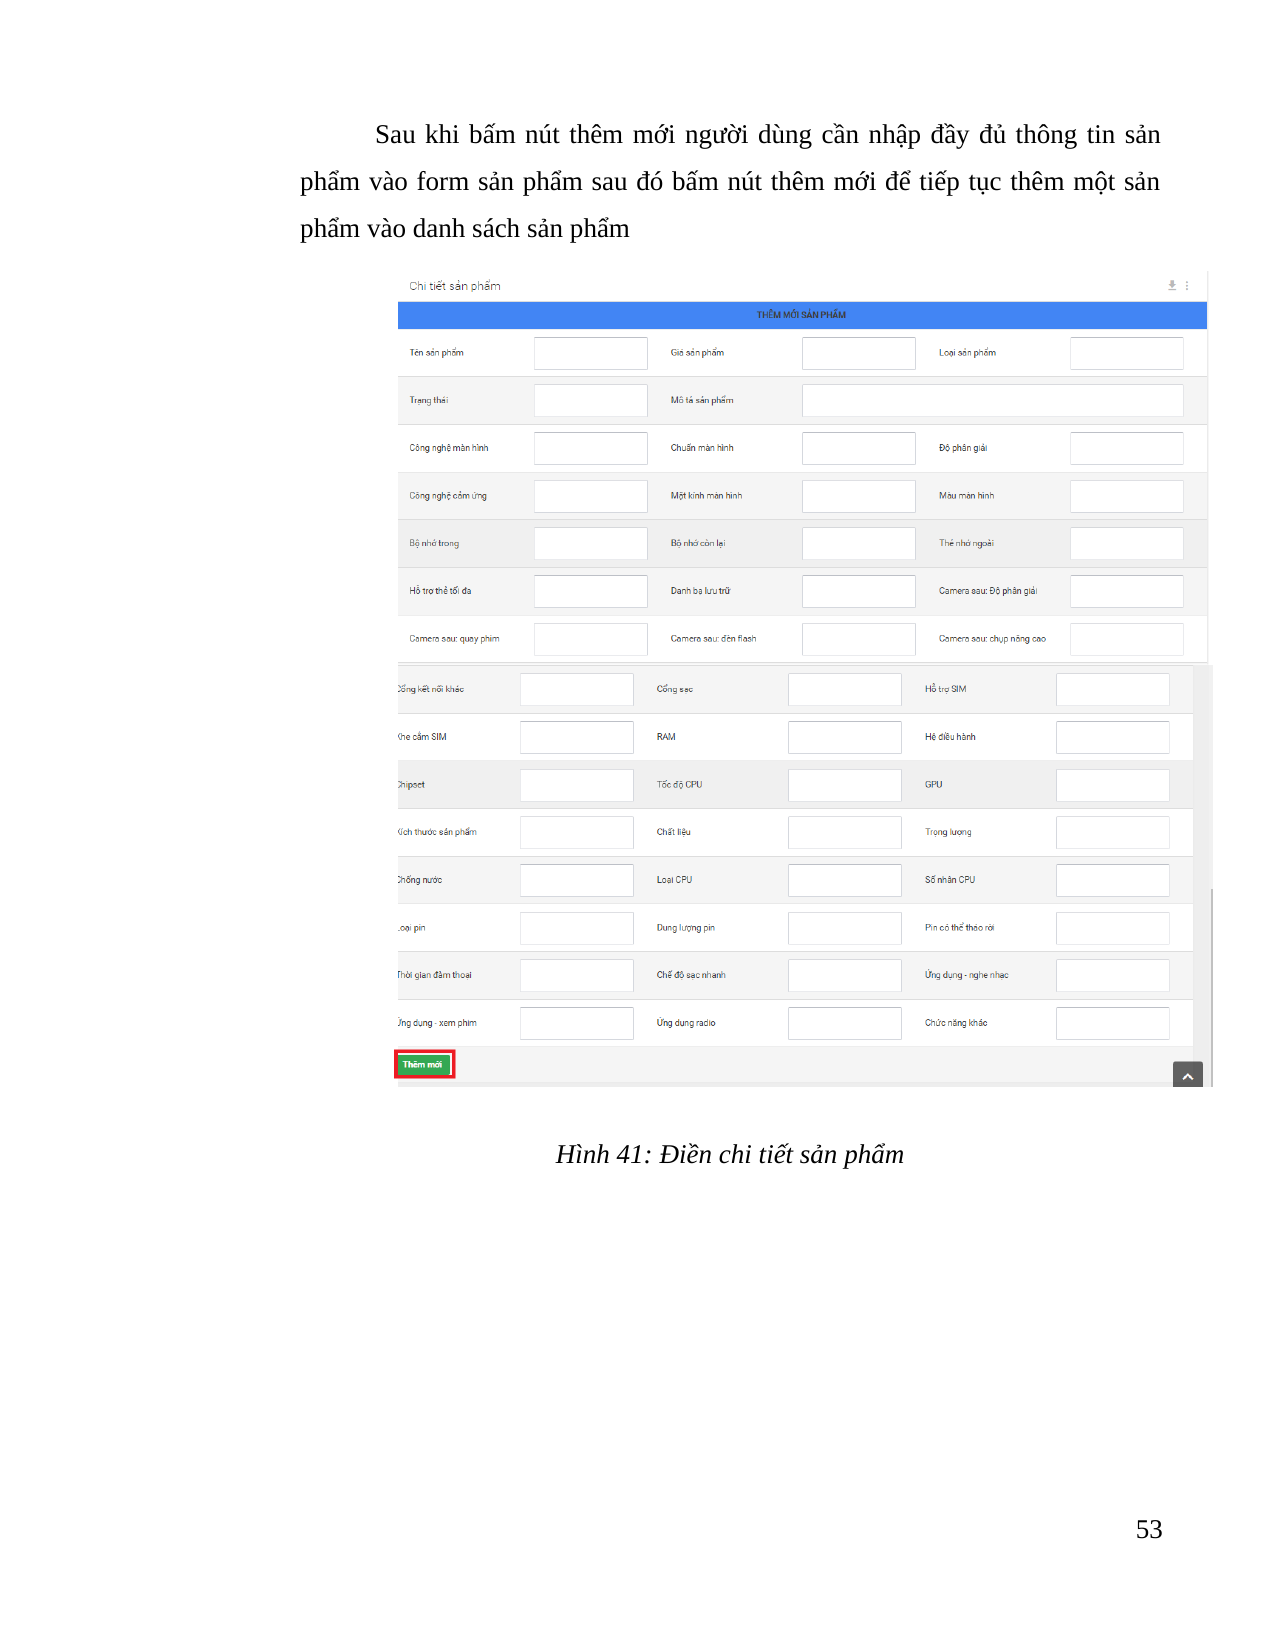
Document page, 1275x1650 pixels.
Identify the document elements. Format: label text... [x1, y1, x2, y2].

text Sau khi bấm nút thêm mới người dùng cần nhập đầy đủ thông tin sản phẩm vào form sản phẩm sau đó bấm nút thêm mới để tiếp tục thêm một sản phẩm vào danh sách sản phẩm [300, 119, 1162, 243]
text Hình 41: Điền chi tiết sản phẩm [300, 1138, 1162, 1169]
picture [300, 271, 1275, 1111]
